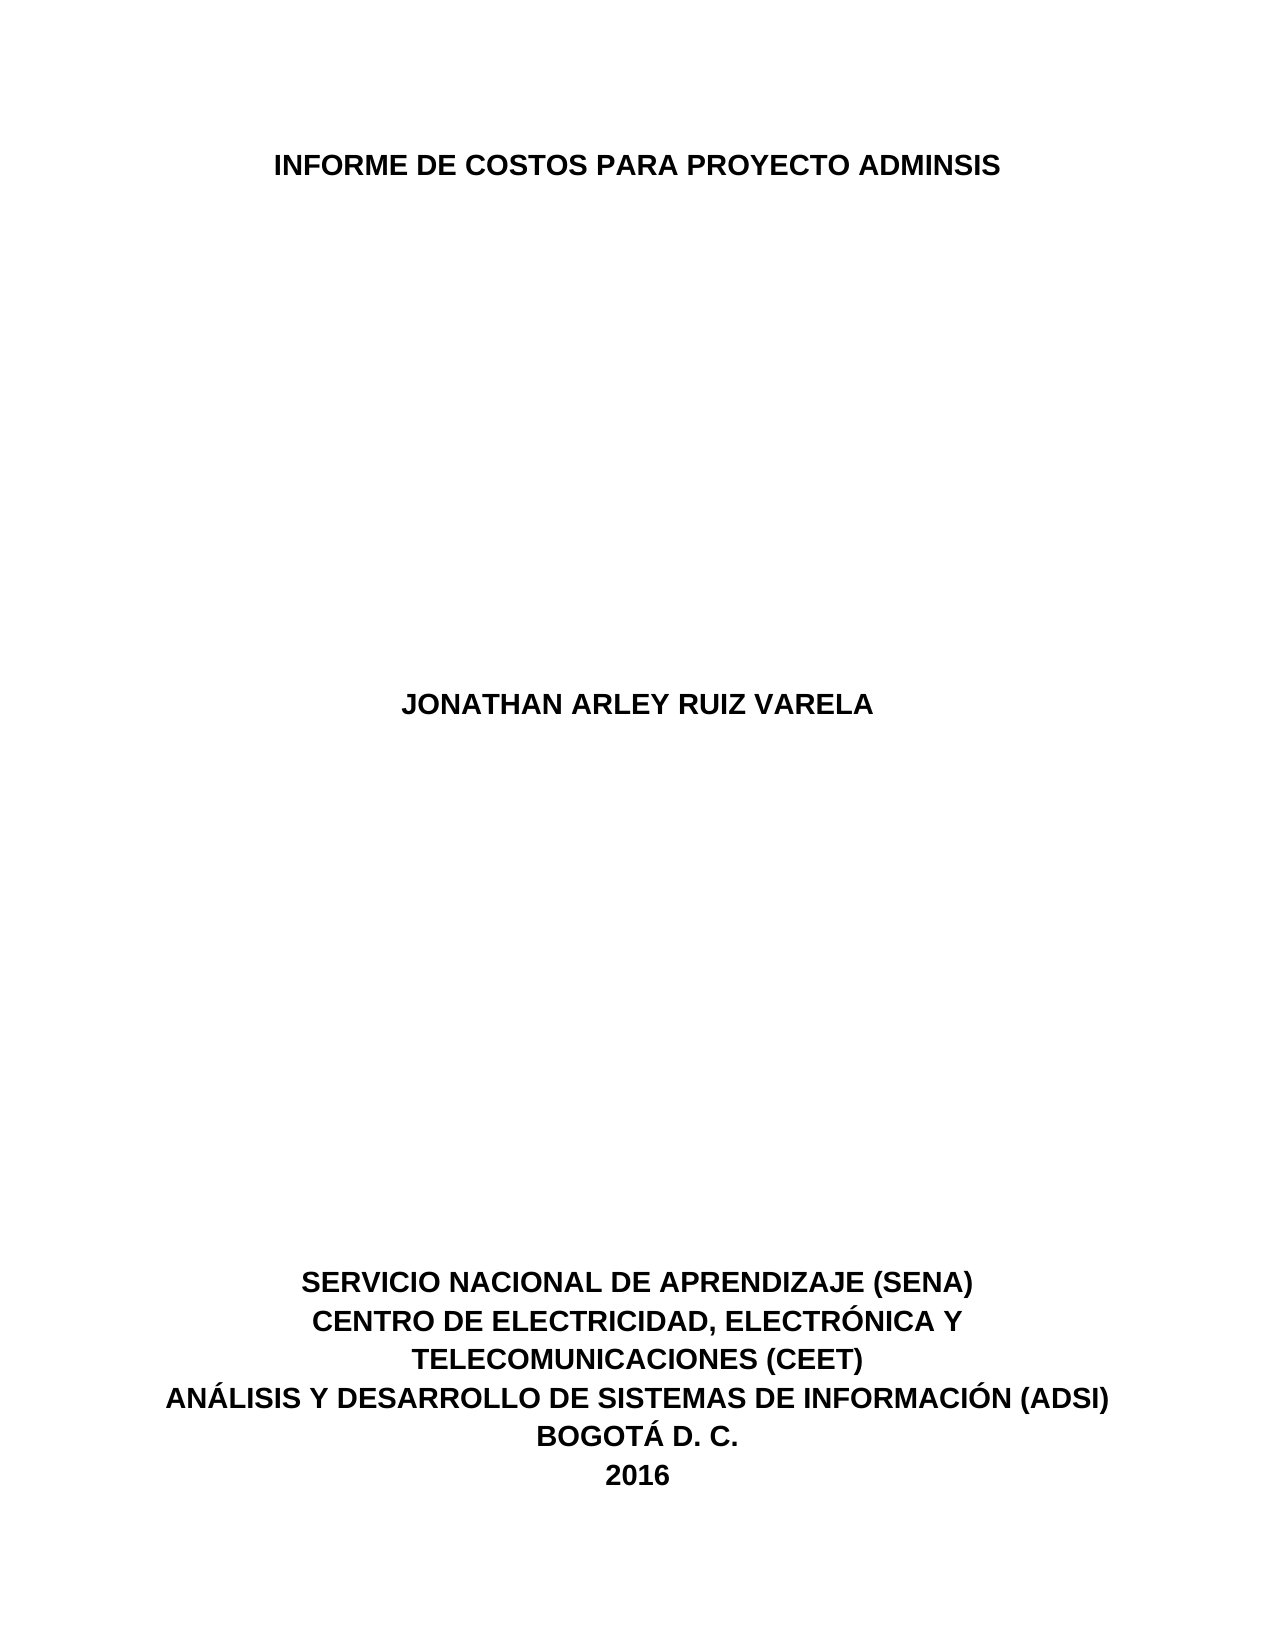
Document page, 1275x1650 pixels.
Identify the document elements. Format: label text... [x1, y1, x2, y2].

text JONATHAN ARLEY RUIZ VARELA [148, 687, 1127, 721]
text BOGOTÁ D. C. [148, 1419, 1127, 1453]
text INFORME DE COSTOS PARA PROYECTO ADMINSIS [148, 148, 1127, 181]
text 2016 [148, 1458, 1127, 1492]
text ANÁLISIS Y DESARROLLO DE SISTEMAS DE INFORMACIÓN (ADSI) [148, 1381, 1127, 1414]
text CENTRO DE ELECTRICIDAD, ELECTRÓNICA Y TELECOMUNICACIONES (CEET) [148, 1304, 1127, 1376]
text SERVICIO NACIONAL DE APRENDIZAJE (SENA) [148, 1265, 1127, 1299]
